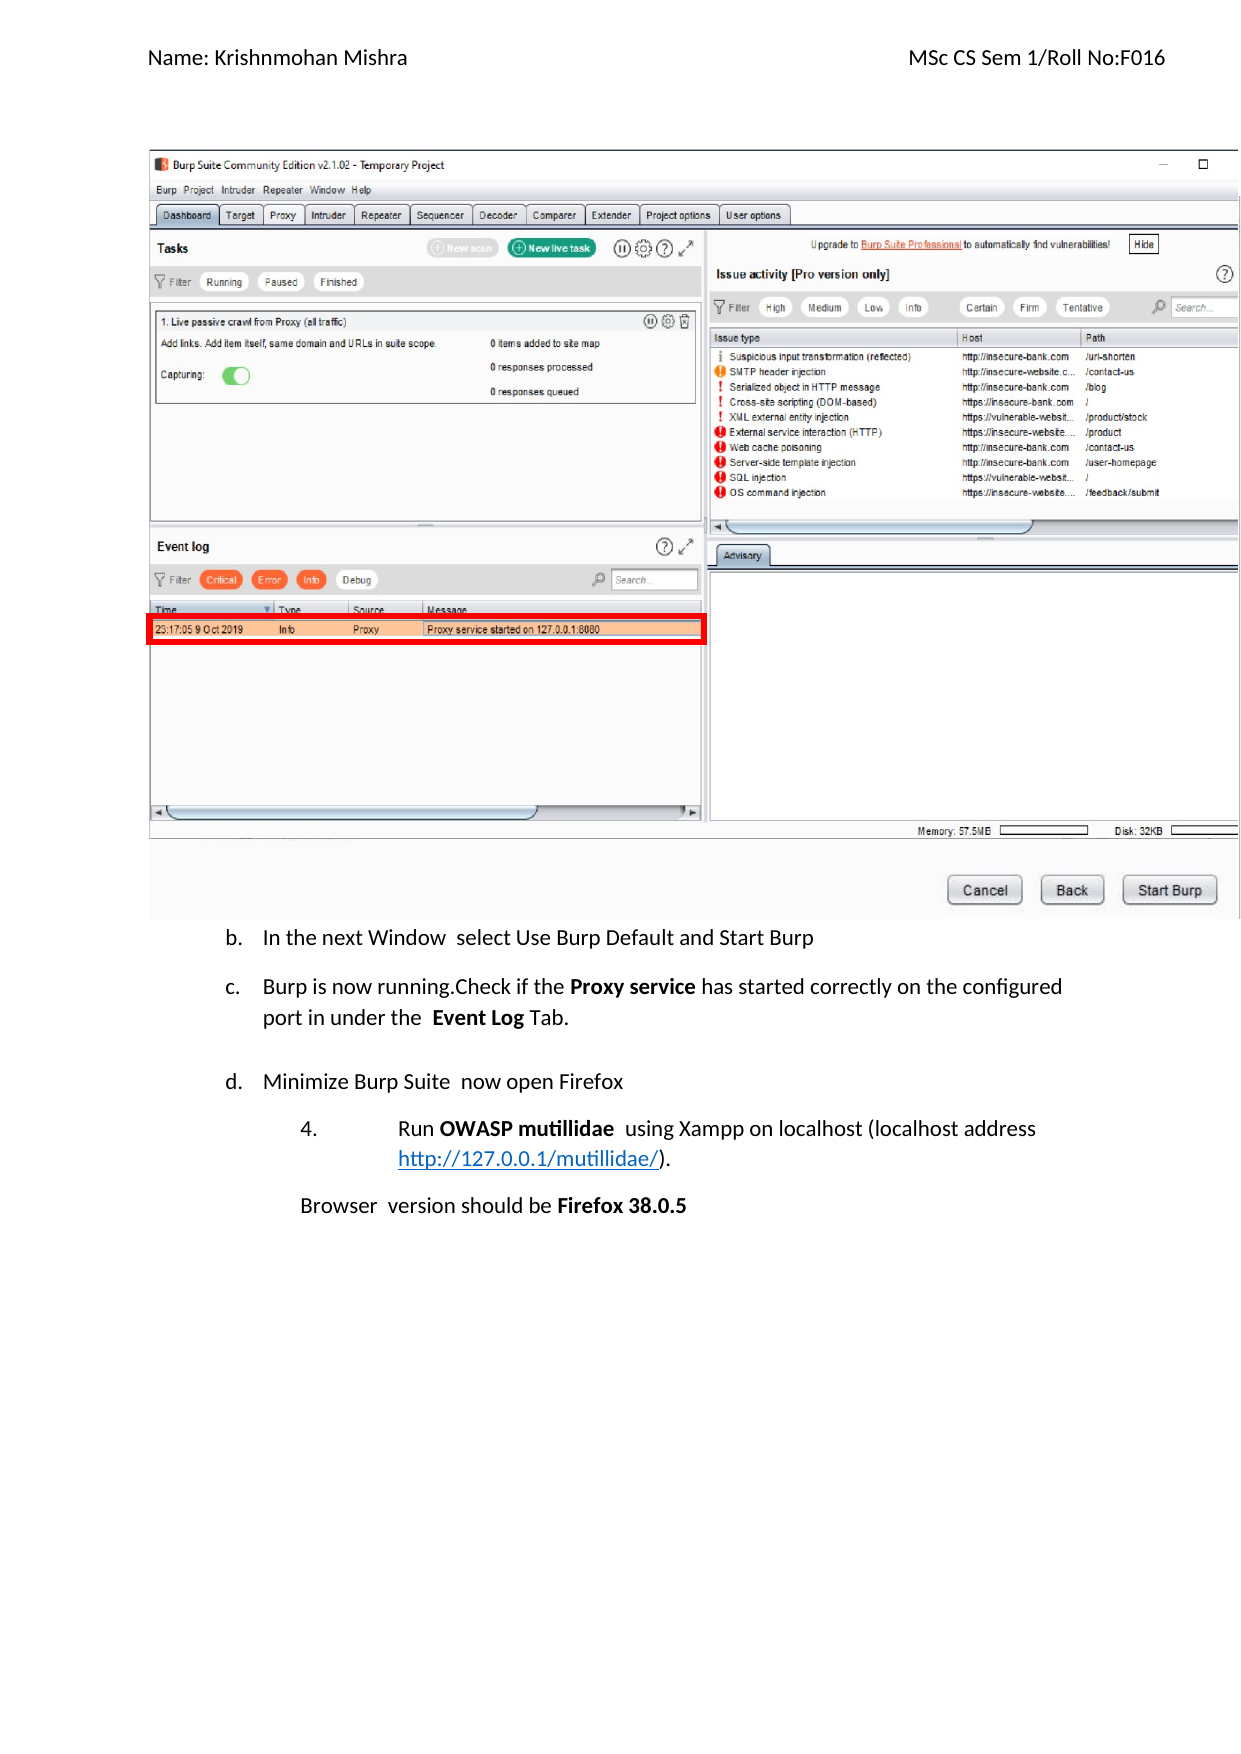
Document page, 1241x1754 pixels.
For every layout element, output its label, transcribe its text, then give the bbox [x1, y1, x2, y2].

picture [149, 149, 1241, 919]
picture [153, 619, 701, 639]
list Minimize Burp Suite now open Firefox [225, 1067, 1098, 1095]
list Run OWASP mutillidae using Xampp on localhost (localhost address http://127.0.0.1/mutillidae/). [300, 1114, 1098, 1173]
text Browser version should be Firefox 38.0.5 [300, 1191, 1098, 1219]
list In the next Window select Use Burp Default and Start Burp [225, 919, 1098, 951]
list Burp is now running.Check if the Proxy service has started correctly on the configured port in under the Event Log Tab. [225, 972, 1098, 1031]
